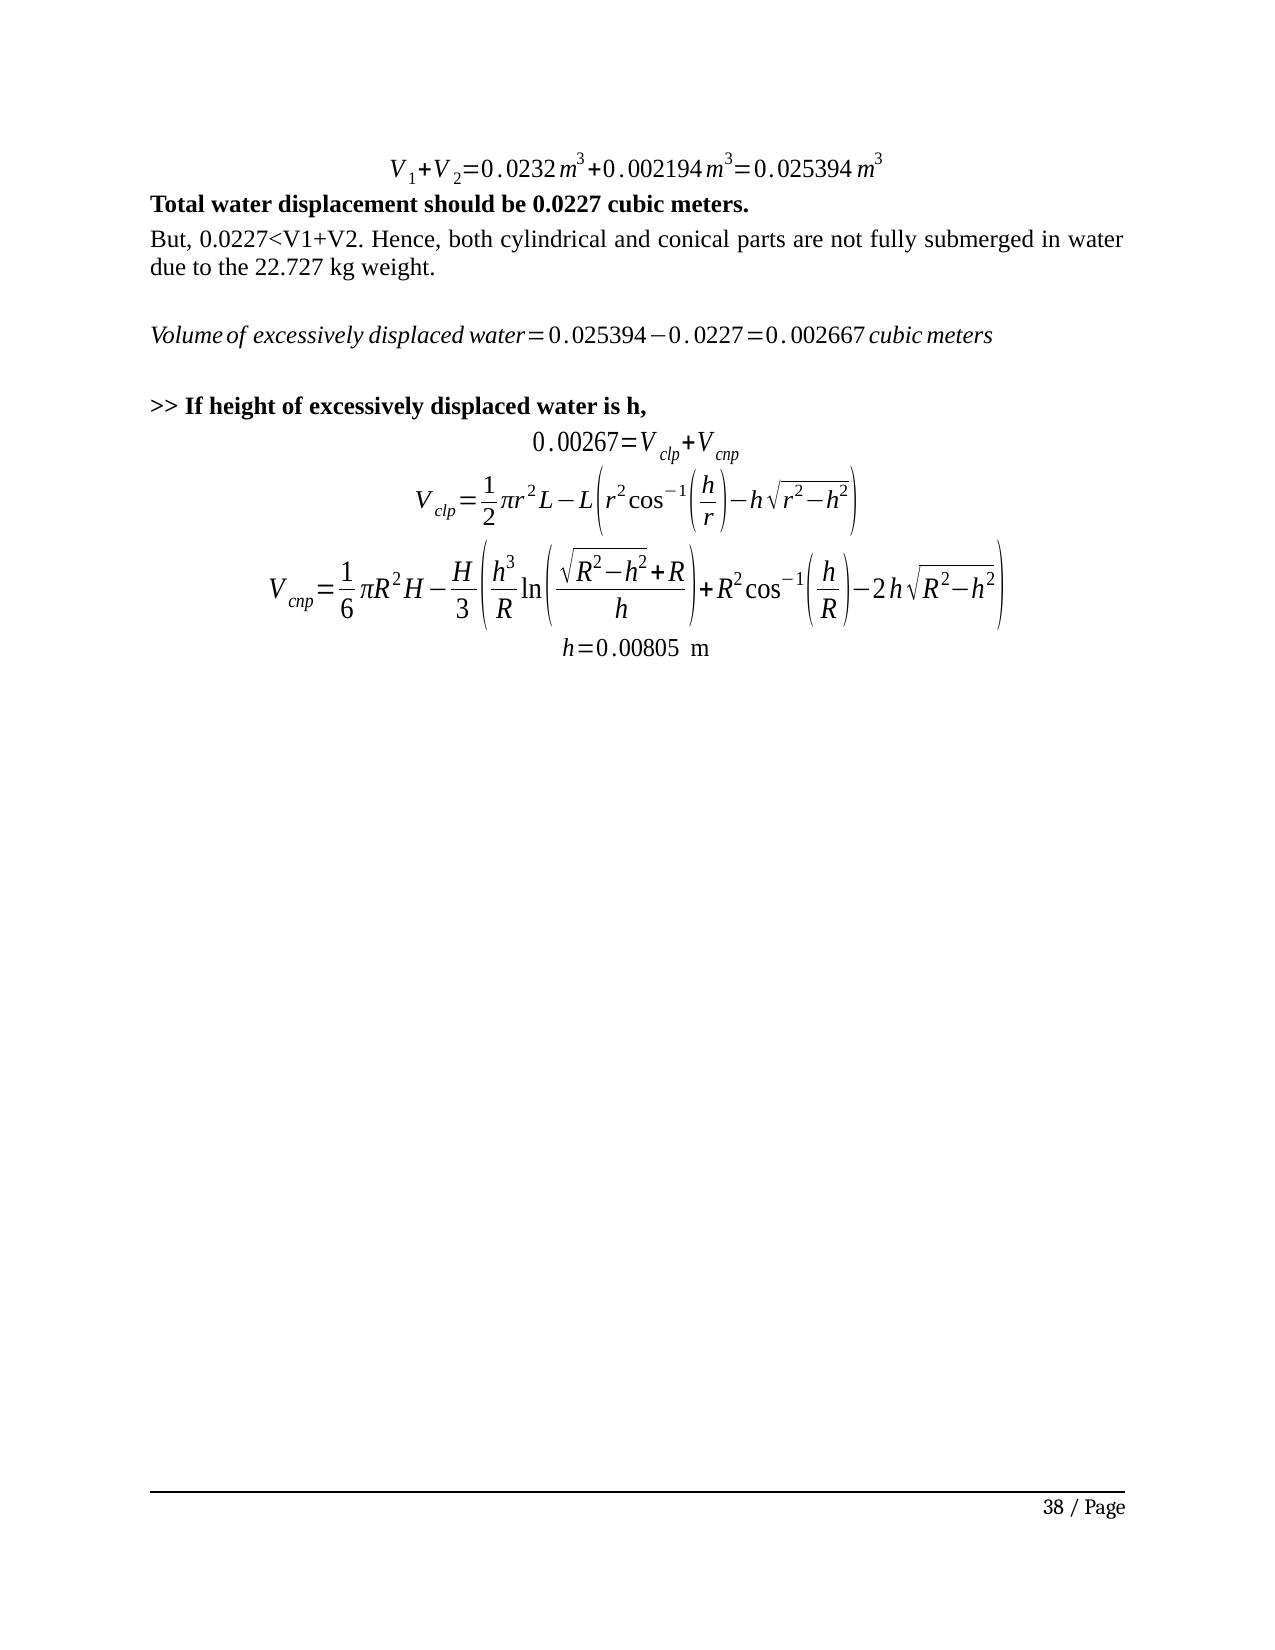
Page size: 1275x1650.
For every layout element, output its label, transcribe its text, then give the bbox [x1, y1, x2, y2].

text But, 0.0227<V1+V2. Hence, both cylindrical and conical parts are not fully submerged in water due to the 22.727 kg weight. [150, 224, 1125, 315]
text Total water displacement should be 0.0227 cubic meters. [150, 189, 1125, 217]
text >> If height of excessively displaced water is h, [150, 391, 1125, 420]
